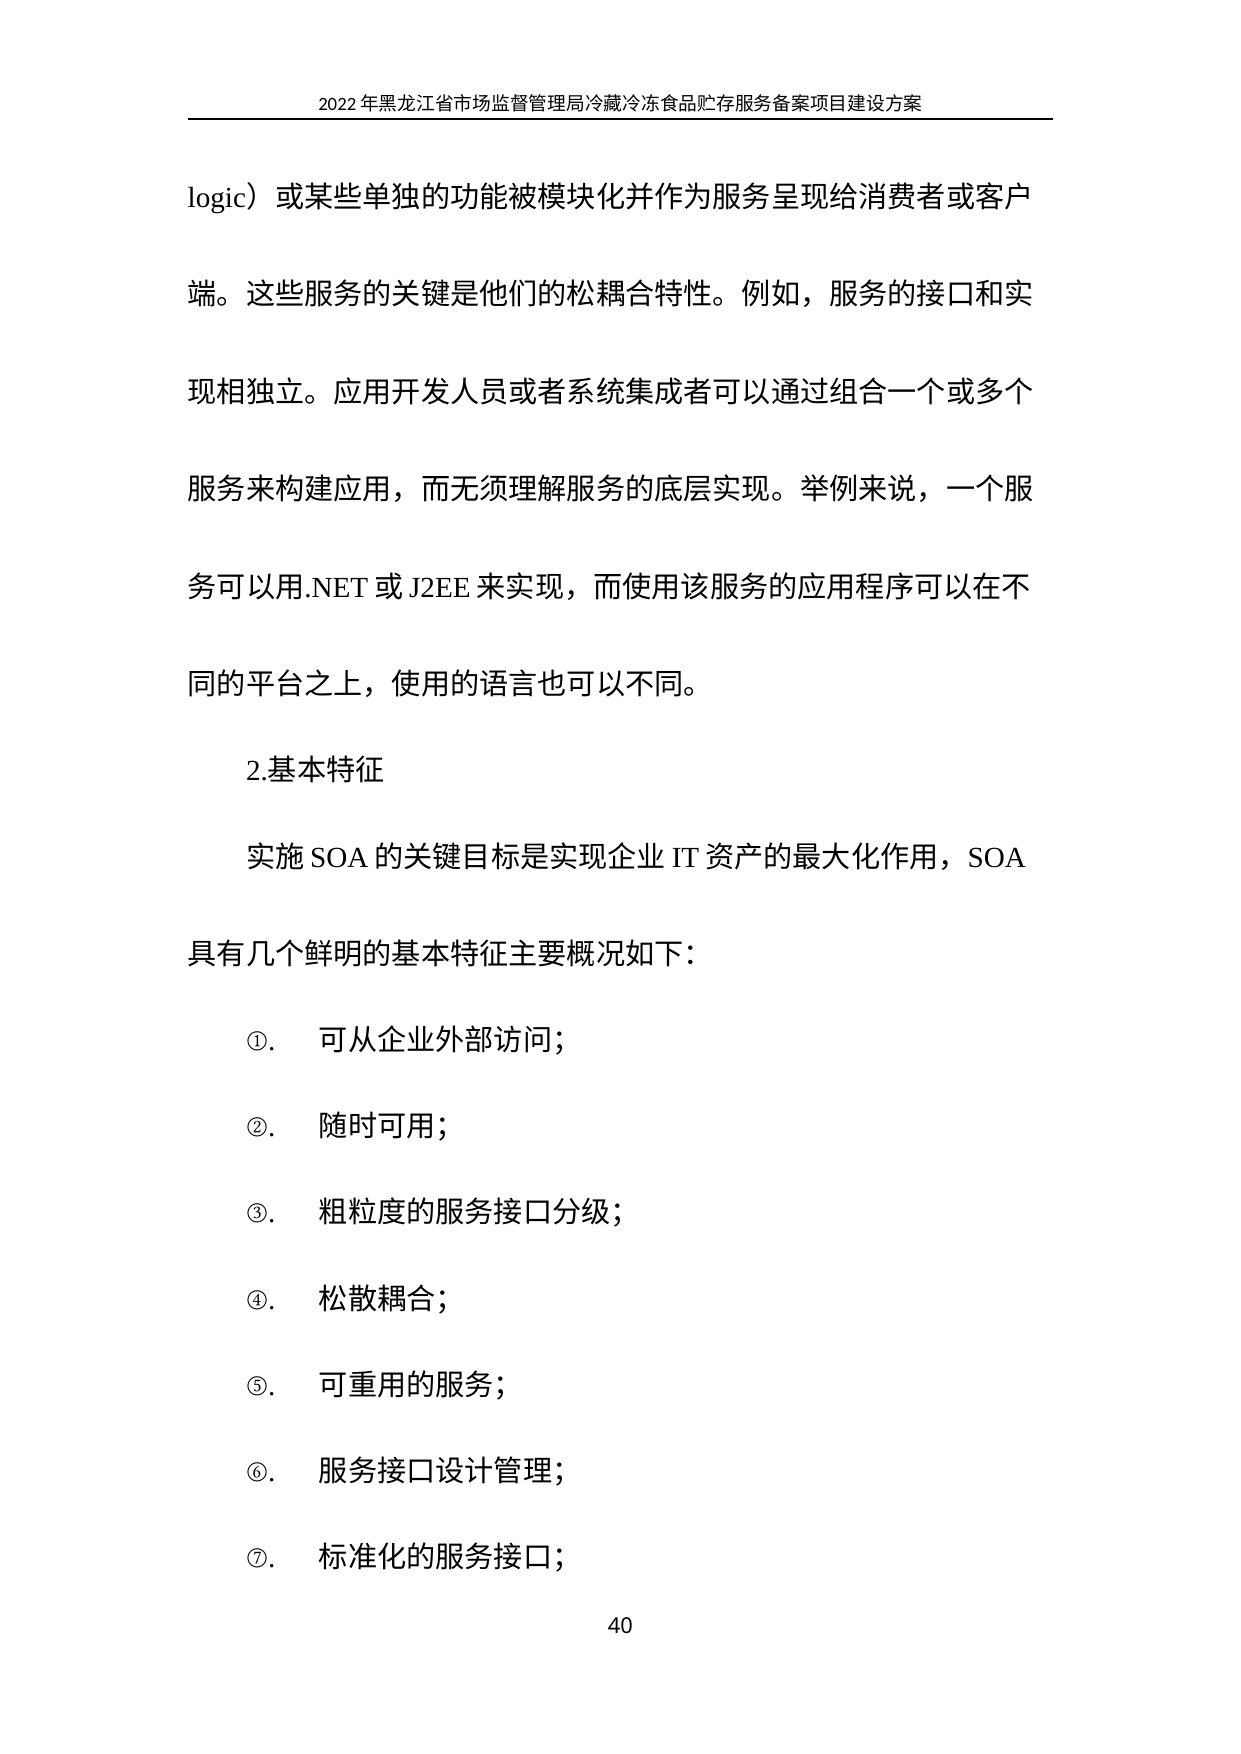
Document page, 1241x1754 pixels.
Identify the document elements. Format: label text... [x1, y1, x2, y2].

text 实施SOA的关键目标是实现企业IT资产的最大化作用，SOA具有几个鲜明的基本特征主要概况如下： [187, 822, 1053, 984]
text ⑥. 服务接口设计管理； [187, 1436, 1053, 1501]
text ③. 粗粒度的服务接口分级； [187, 1178, 1053, 1243]
text ④. 松散耦合； [187, 1264, 1053, 1329]
text ①. 可从企业外部访问； [187, 1005, 1053, 1070]
text ⑦. 标准化的服务接口； [187, 1522, 1053, 1587]
text 2.基本特征 [187, 736, 1053, 801]
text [187, 162, 1053, 714]
text ②. 随时可用； [187, 1092, 1053, 1157]
text ⑤. 可重用的服务； [187, 1350, 1053, 1415]
